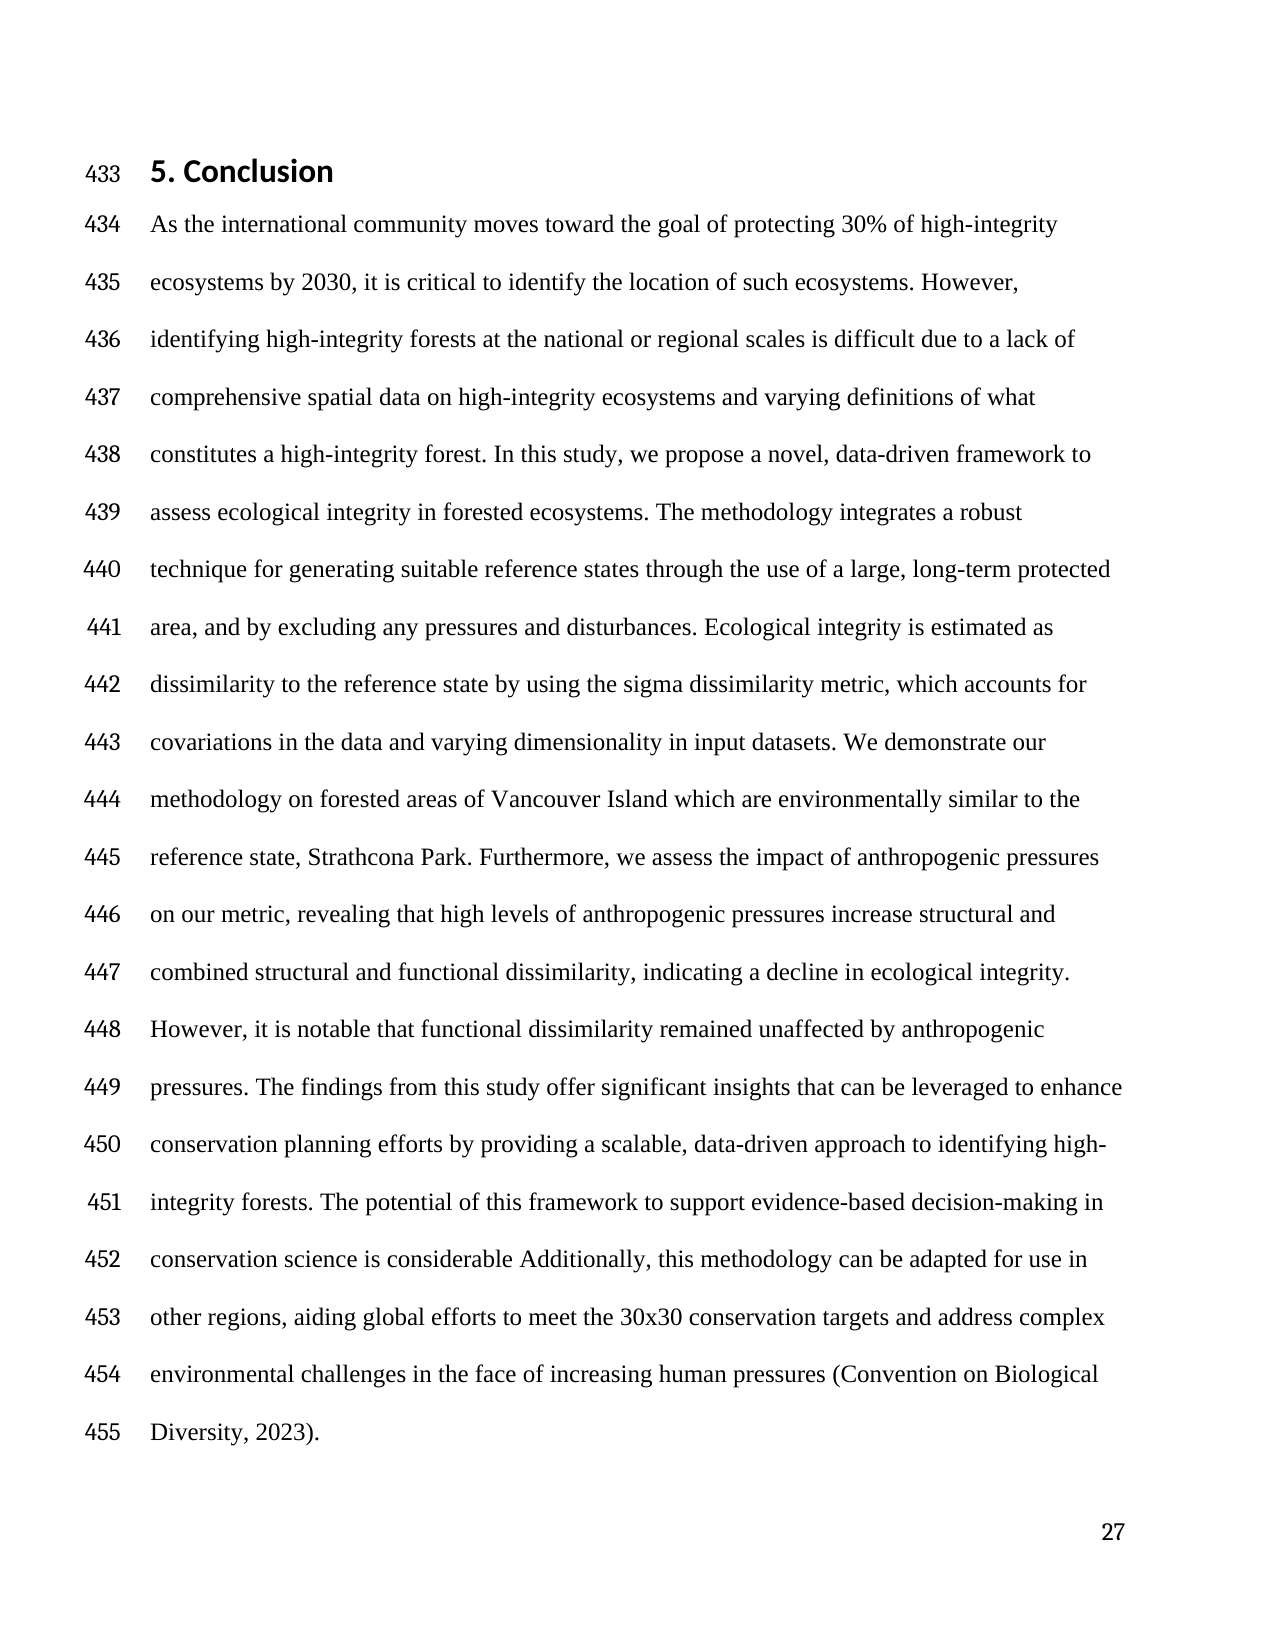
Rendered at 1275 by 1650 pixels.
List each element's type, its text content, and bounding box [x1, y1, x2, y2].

subtitle 5. Conclusion [150, 150, 1125, 191]
text As the international community moves toward the goal of protecting 30% of high-integrity ecosystems by 2030, it is critical to identify the location of such ecosystems. However, identifying high-integrity forests at the national or regional scales is difficult due to a lack of comprehensive spatial data on high-integrity ecosystems and varying definitions of what constitutes a high-integrity forest. In this study, we propose a novel, data-driven framework to assess ecological integrity in forested ecosystems. The methodology integrates a robust technique for generating suitable reference states through the use of a large, long-term protected area, and by excluding any pressures and disturbances. Ecological integrity is estimated as dissimilarity to the reference state by using the sigma dissimilarity metric, which accounts for covariations in the data and varying dimensionality in input datasets. We demonstrate our methodology on forested areas of Vancouver Island which are environmentally similar to the reference state, Strathcona Park. Furthermore, we assess the impact of anthropogenic pressures on our metric, revealing that high levels of anthropogenic pressures increase structural and combined structural and functional dissimilarity, indicating a decline in ecological integrity. However, it is notable that functional dissimilarity remained unaffected by anthropogenic pressures. The findings from this study offer significant insights that can be leveraged to enhance conservation planning efforts by providing a scalable, data-driven approach to identifying high-integrity forests. The potential of this framework to support evidence-based decision-making in conservation science is considerable Additionally, this methodology can be adapted for use in other regions, aiding global efforts to meet the 30x30 conservation targets and address complex environmental challenges in the face of increasing human pressures (Convention on Biological Diversity, 2023). [150, 209, 1125, 1446]
